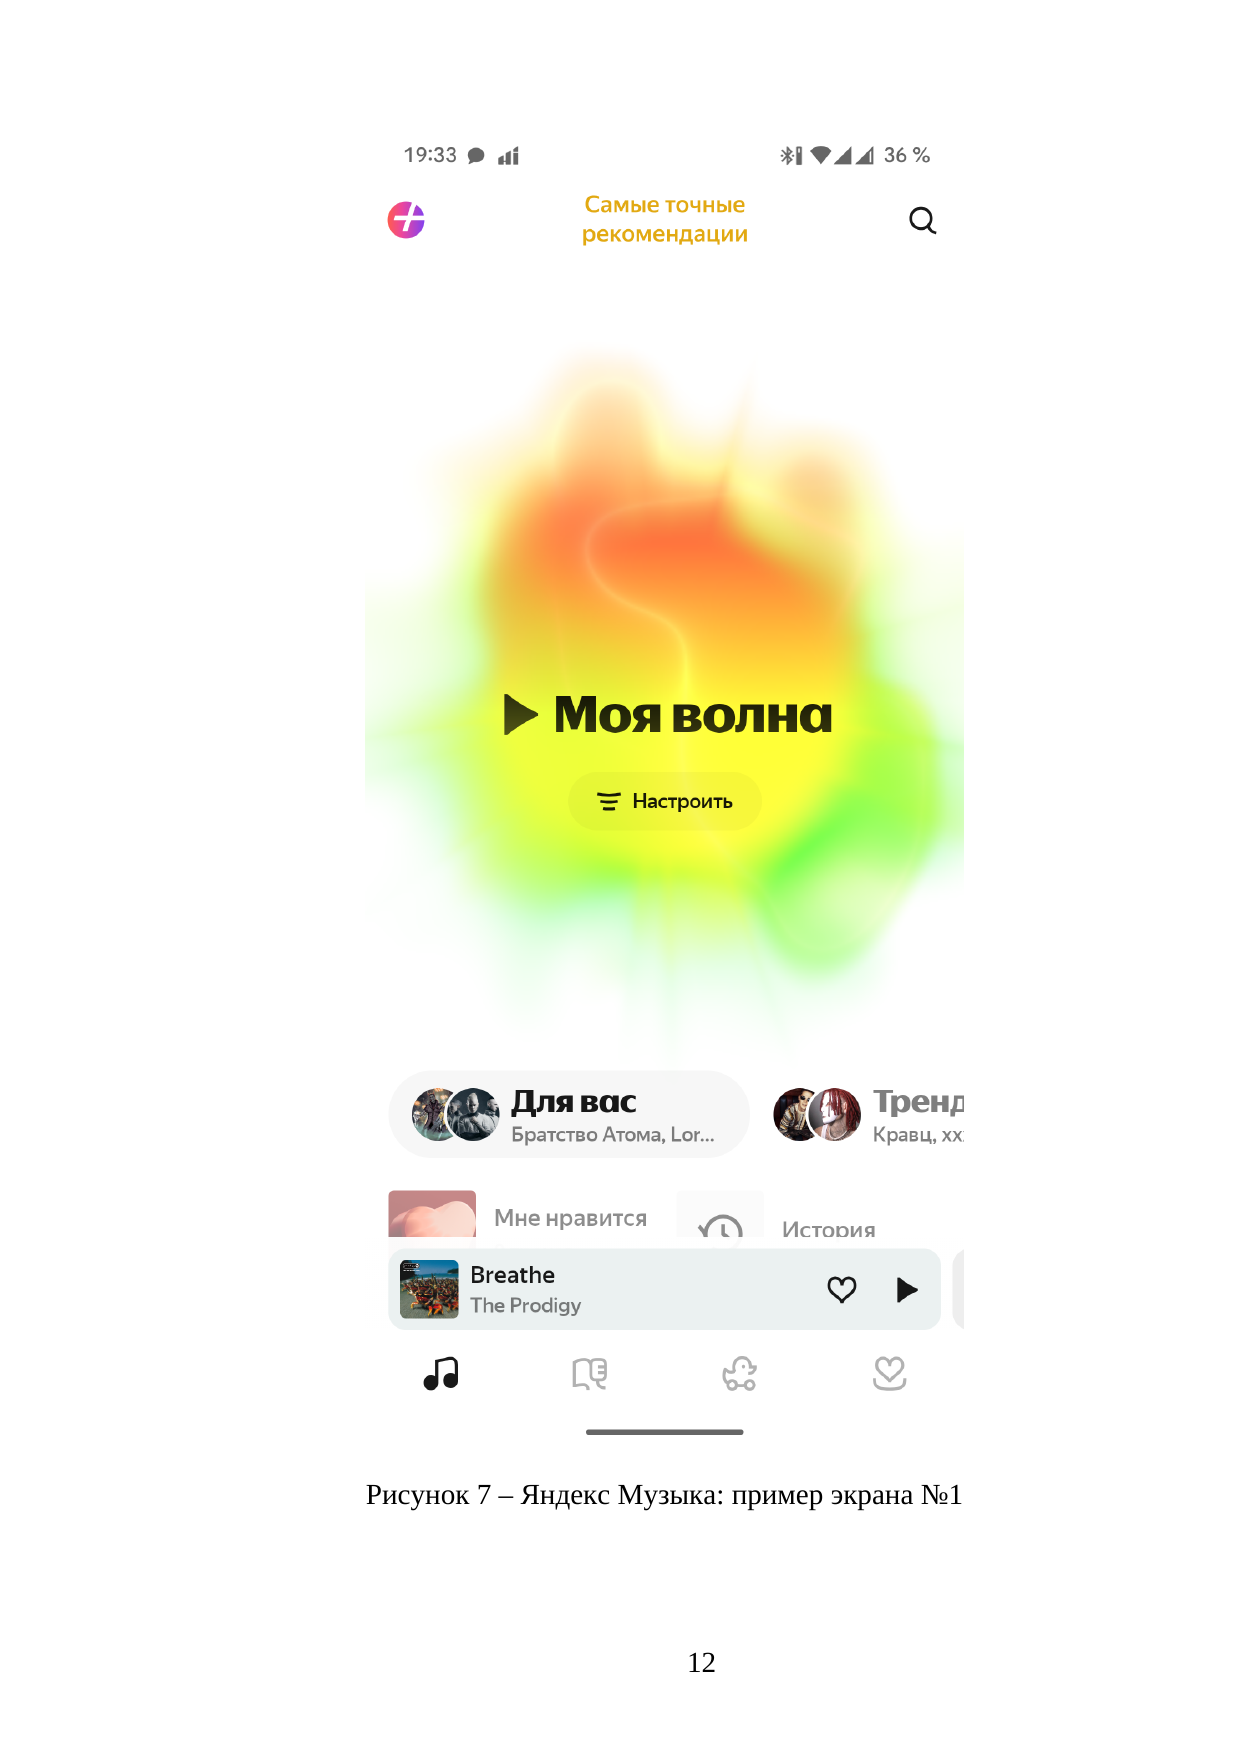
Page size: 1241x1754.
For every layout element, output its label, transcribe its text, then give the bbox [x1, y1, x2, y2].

picture [365, 118, 964, 1449]
text Рисунок 7 – Яндекс Музыка: пример экрана №1 [177, 1477, 1152, 1511]
